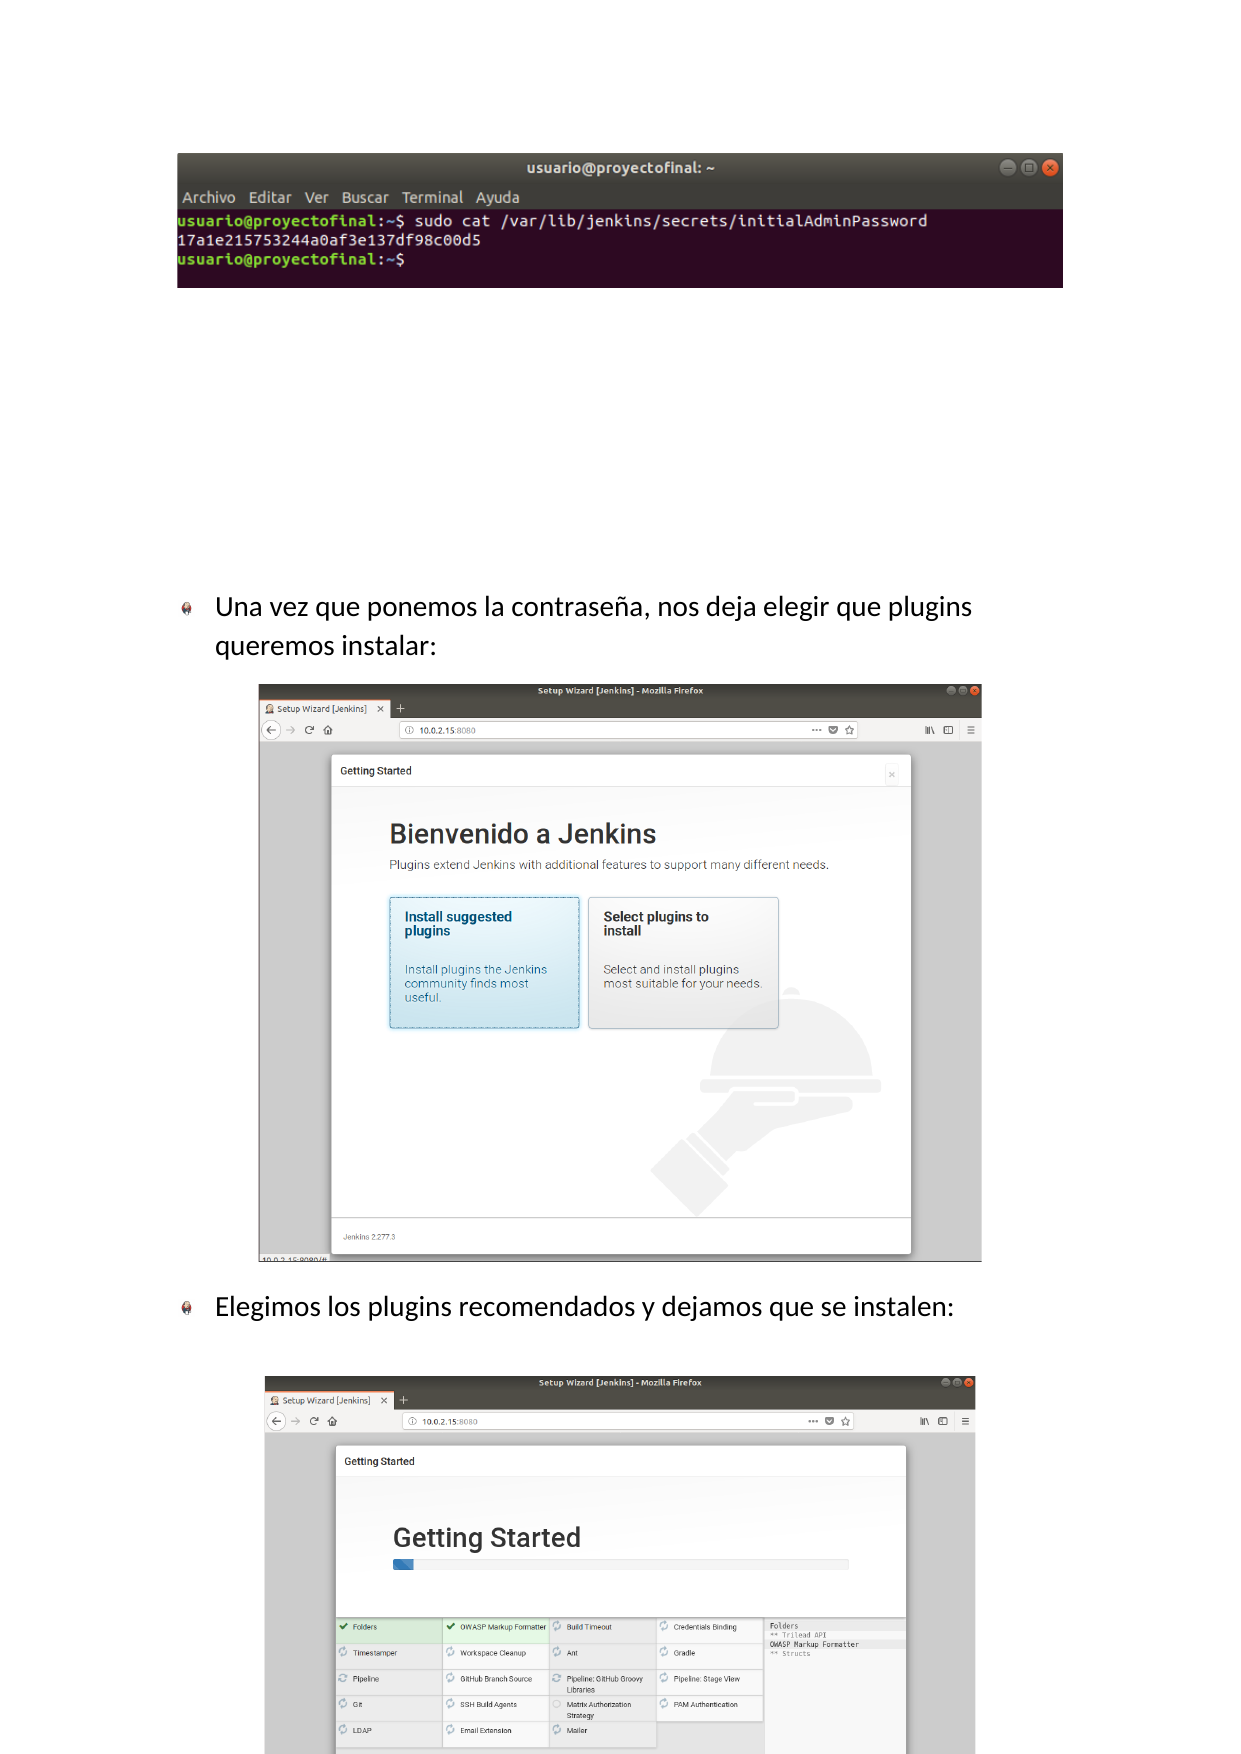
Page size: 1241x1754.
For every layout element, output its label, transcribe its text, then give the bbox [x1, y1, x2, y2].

picture [178, 600, 195, 617]
picture [178, 1299, 195, 1317]
picture [264, 1376, 976, 1754]
picture [258, 684, 982, 1262]
list Elegimos los plugins recomendados y dejamos que se instalen: [177, 1288, 1063, 1324]
list Una vez que ponemos la contraseña, nos deja elegir que plugins queremos instalar: [177, 588, 1063, 662]
picture [177, 153, 1063, 288]
